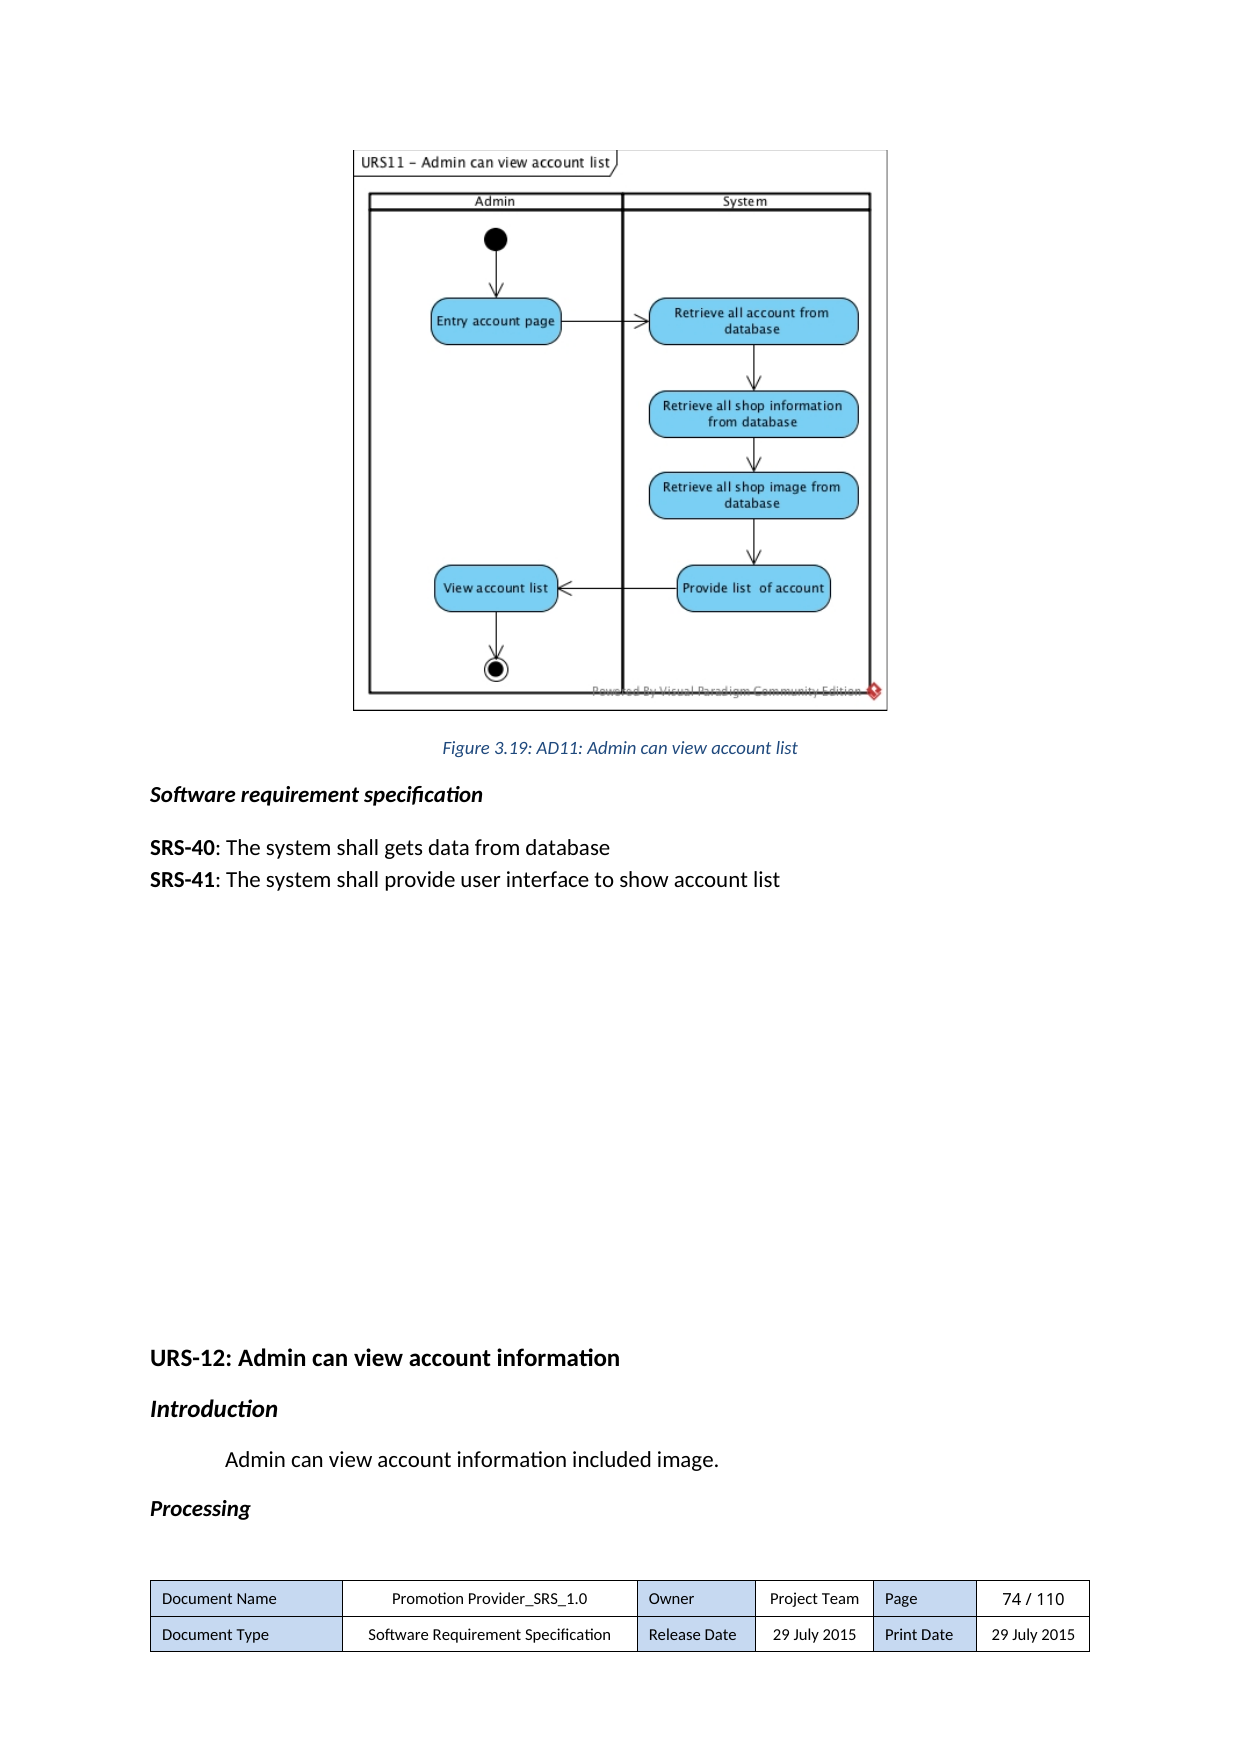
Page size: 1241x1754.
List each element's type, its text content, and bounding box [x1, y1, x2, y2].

text SRS-40: The system shall gets data from database SRS-41: The system shall provide user interface to show account list [150, 833, 1090, 893]
text Admin can view account information included image. [150, 1445, 1090, 1473]
text Figure 3.19: AD11: Admin can view account list [150, 736, 1090, 759]
picture [353, 150, 888, 711]
text Processing [150, 1494, 1090, 1522]
text Introduction [150, 1393, 1090, 1424]
text URS-12: Admin can view account information [150, 1342, 1090, 1373]
text Software requirement specification [150, 780, 1090, 808]
